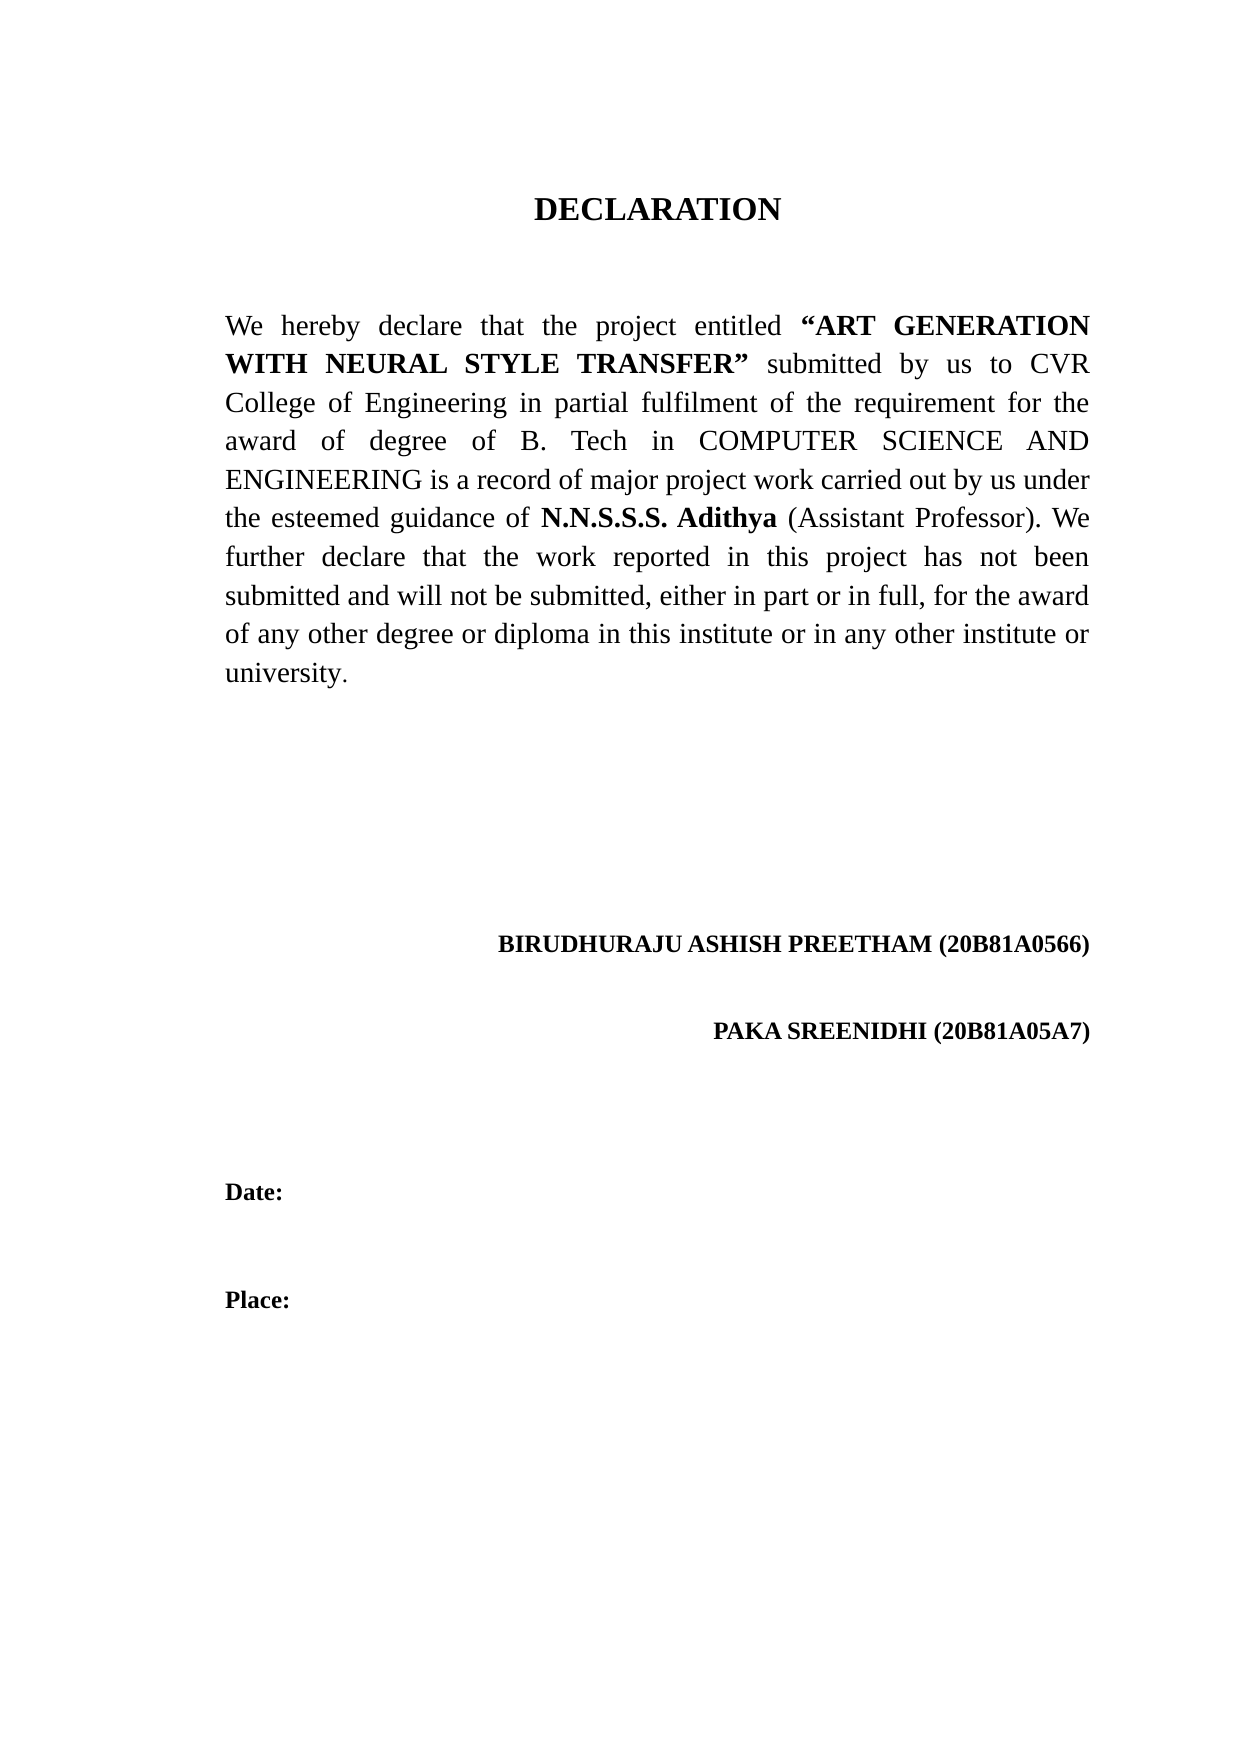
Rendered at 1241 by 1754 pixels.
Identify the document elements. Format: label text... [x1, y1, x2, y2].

text Date: [225, 1177, 1090, 1206]
text Place: [225, 1285, 1090, 1314]
text We hereby declare that the project entitled “ART GENERATION WITH NEURAL STYLE TRANSFER” submitted by us to CVR College of Engineering in partial fulfilment of the requirement for the award of degree of B. Tech in COMPUTER SCIENCE AND ENGINEERING is a record of major project work carried out by us under the esteemed guidance of N.N.S.S.S. Adithya (Assistant Professor). We further declare that the work reported in this project has not been submitted and will not be submitted, either in part or in full, for the award of any other degree or diploma in this institute or in any other institute or university. [225, 308, 1090, 688]
text PAKA SREENIDHI (20B81A05A7) [225, 1016, 1090, 1044]
text DECLARATION [225, 189, 1090, 227]
text BIRUDHURAJU ASHISH PREETHAM (20B81A0566) [225, 929, 1090, 958]
